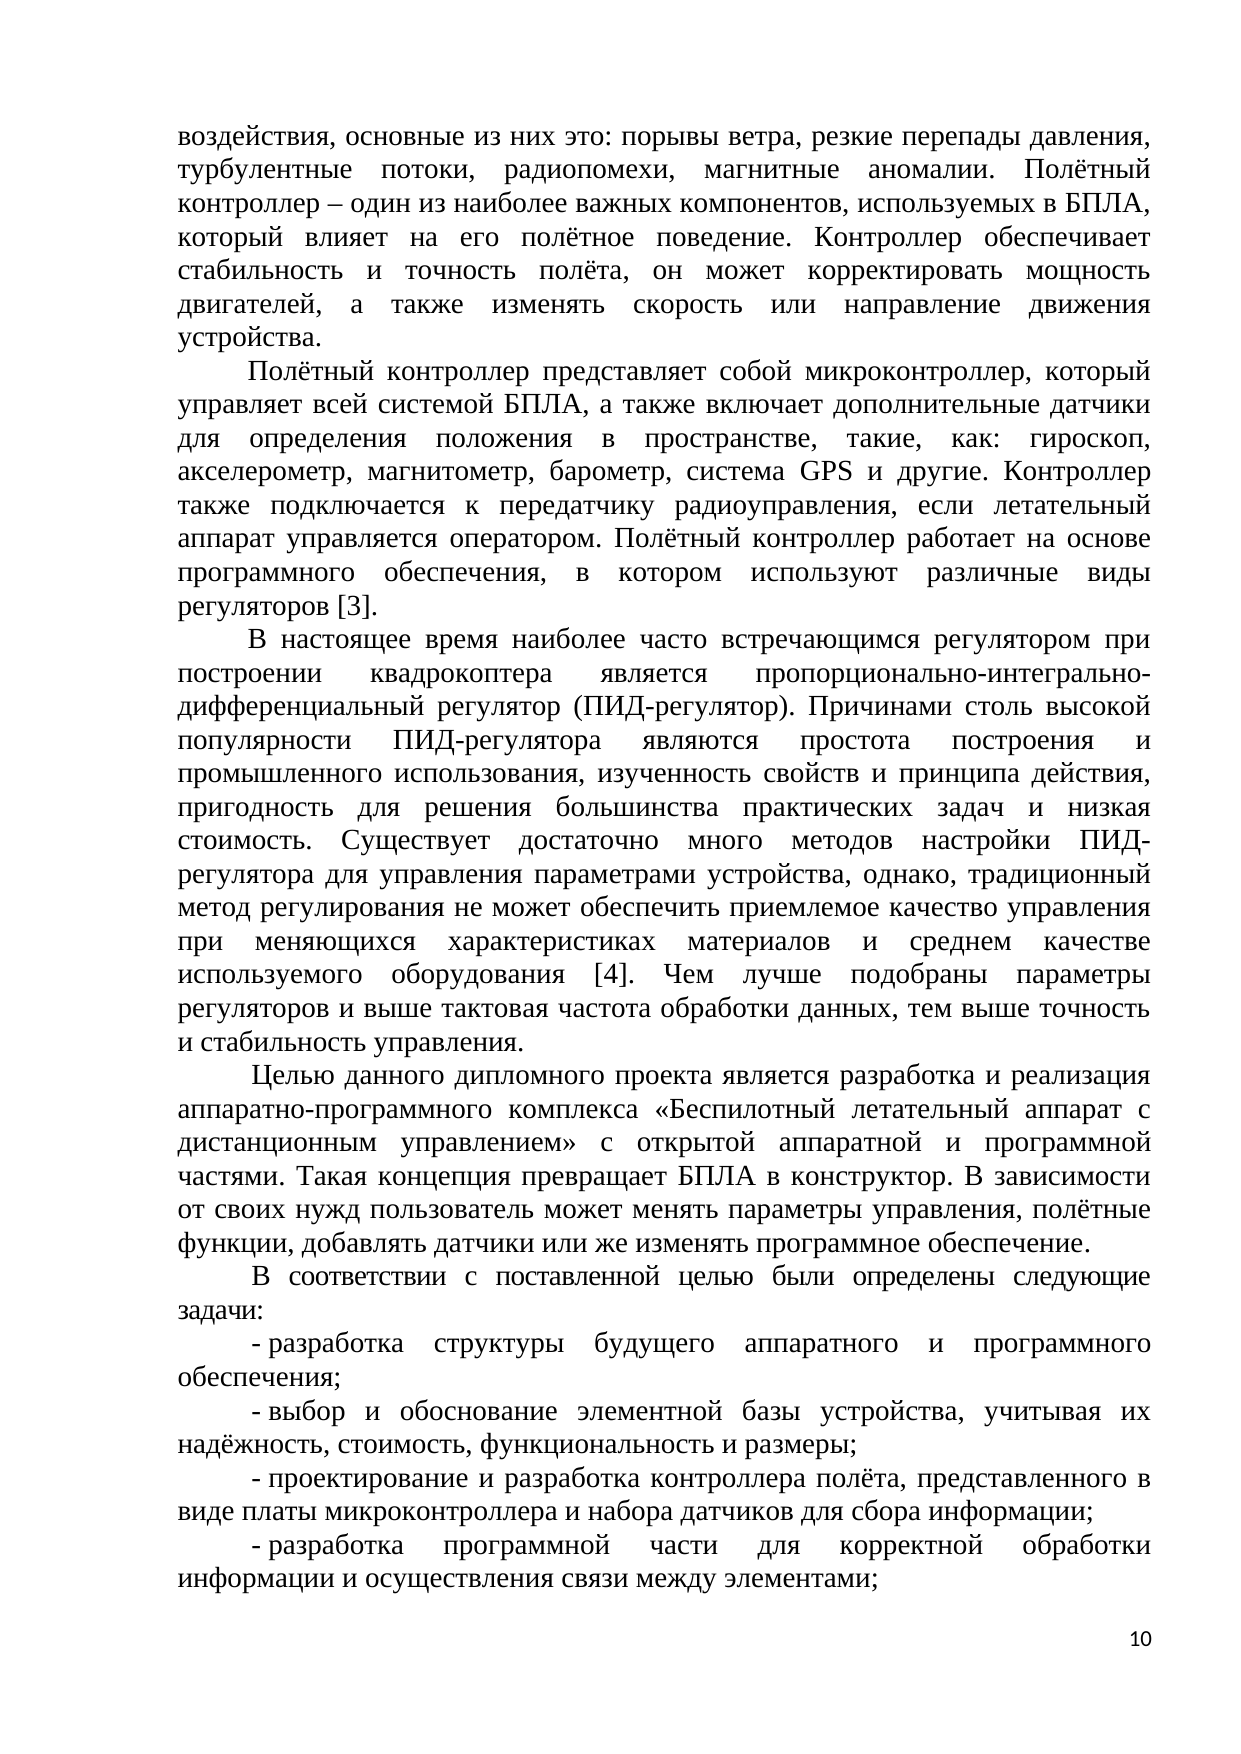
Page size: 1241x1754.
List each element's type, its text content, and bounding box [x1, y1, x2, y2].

text - выбор и обоснование элементной базы устройства, учитывая их надёжность, стоимость, функциональность и размеры; [177, 1393, 1152, 1460]
text - проектирование и разработка контроллера полёта, представленного в виде платы микроконтроллера и набора датчиков для сбора информации; [177, 1460, 1152, 1527]
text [177, 118, 1152, 353]
text В настоящее время наиболее часто встречающимся регулятором при построении квадрокоптера является пропорционально-интегрально-дифференциальный регулятор (ПИД-регулятор). Причинами столь высокой популярности ПИД-регулятора являются простота построения и промышленного использования, изученность свойств и принципа действия, пригодность для решения большинства практических задач и низкая стоимость. Существует достаточно много методов настройки ПИД-регулятора для управления параметрами устройства, однако, традиционный метод регулирования не может обеспечить приемлемое качество управления при меняющихся характеристиках материалов и среднем качестве используемого оборудования [4]. Чем лучше подобраны параметры регуляторов и выше тактовая частота обработки данных, тем выше точность и стабильность управления. [177, 621, 1152, 1057]
text Целью данного дипломного проекта является разработка и реализация аппаратно-программного комплекса «Беспилотный летательный аппарат с дистанционным управлением» с открытой аппаратной и программной частями. Такая концепция превращает БПЛА в конструктор. В зависимости от своих нужд пользователь может менять параметры управления, полётные функции, добавлять датчики или же изменять программное обеспечение. [177, 1057, 1152, 1258]
text - разработка программной части для корректной обработки информации и осуществления связи между элементами; [177, 1527, 1152, 1594]
text В соответствии с поставленной целью были определены следующие задачи: [177, 1258, 1152, 1326]
text - разработка структуры будущего аппаратного и программного обеспечения; [177, 1326, 1152, 1393]
text Полётный контроллер представляет собой микроконтроллер, который управляет всей системой БПЛА, а также включает дополнительные датчики для определения положения в пространстве, такие, как: гироскоп, акселерометр, магнитометр, барометр, система GPS и другие. Контроллер также подключается к передатчику радиоуправления, если летательный аппарат управляется оператором. Полётный контроллер работает на основе программного обеспечения, в котором используют различные виды регуляторов [3]. [177, 353, 1152, 621]
